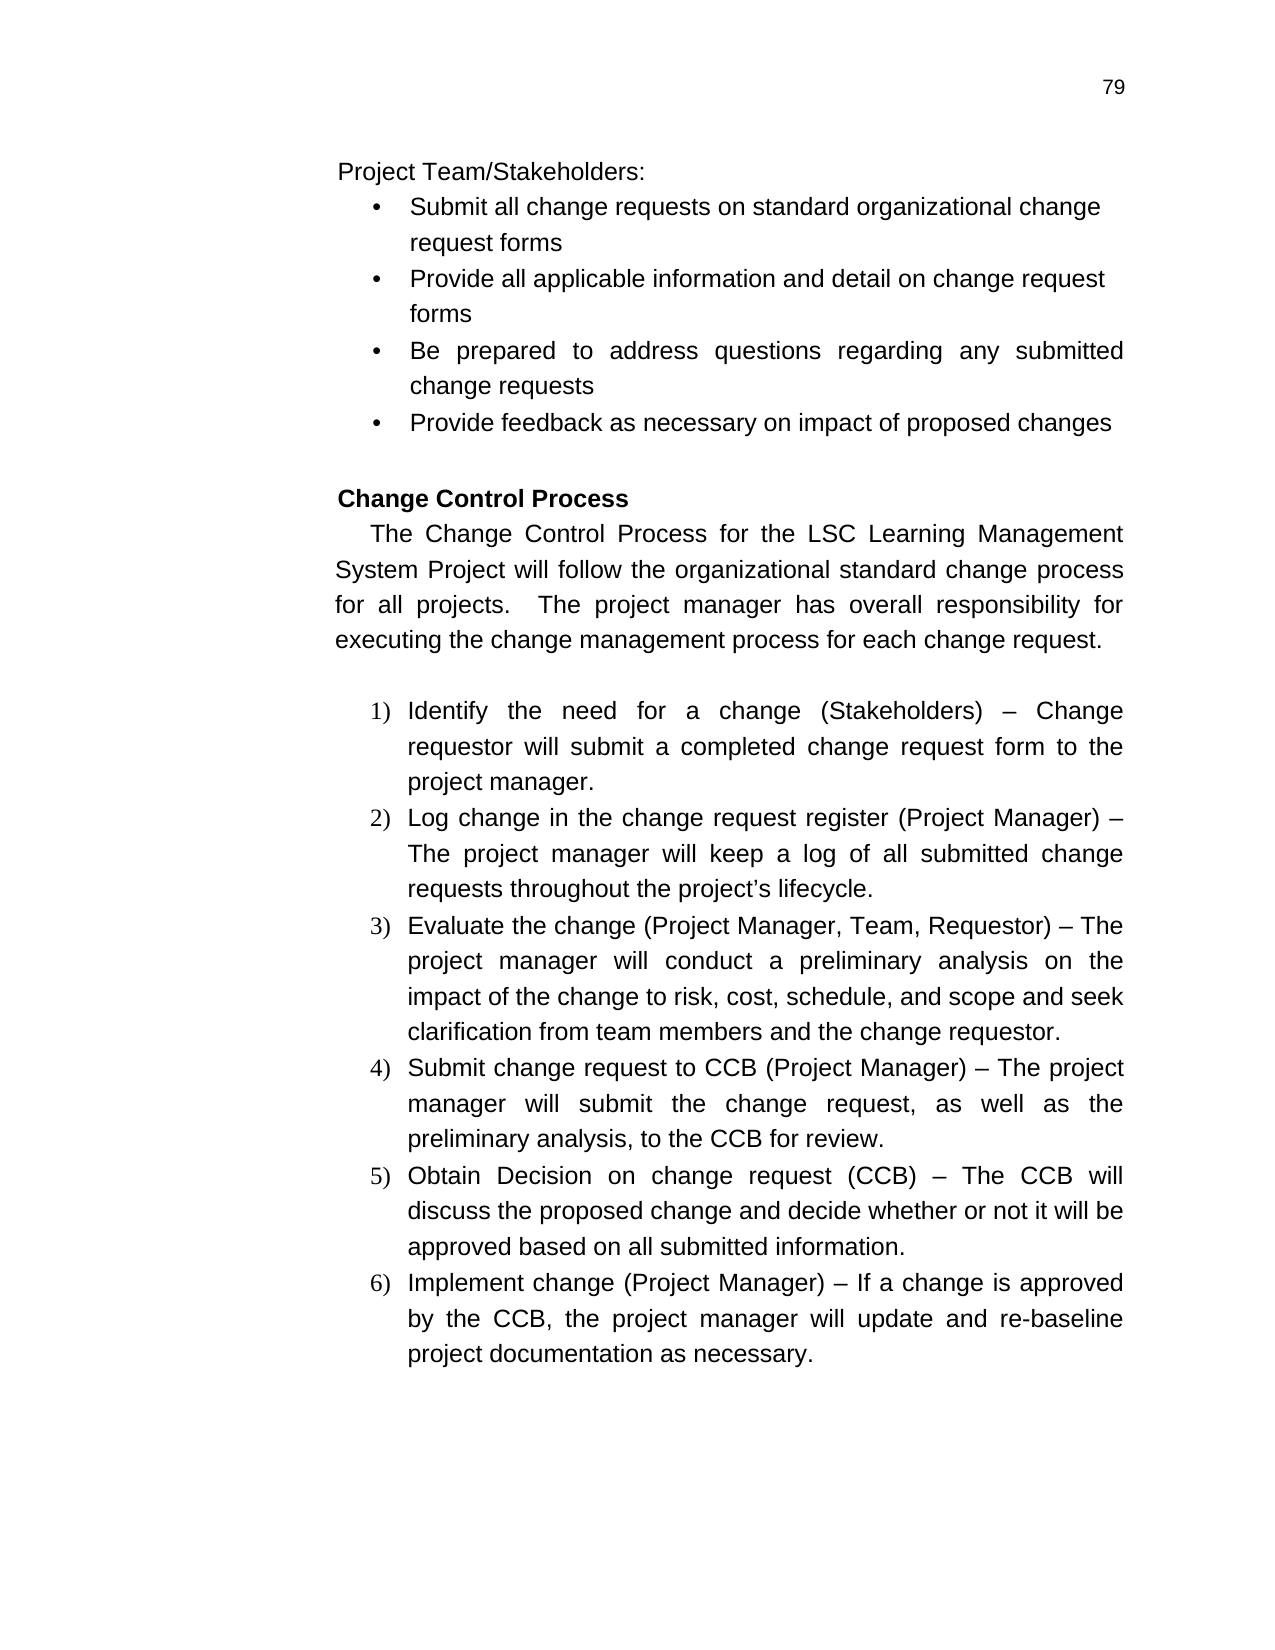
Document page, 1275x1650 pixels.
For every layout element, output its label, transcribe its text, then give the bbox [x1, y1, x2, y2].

text The Change Control Process for the LSC Learning Management System Project will follow the organizational standard change process for all projects. The project manager has overall responsibility for executing the change management process for each change request. [335, 512, 1125, 654]
subtitle Change Control Process [337, 477, 1125, 512]
list Submit all change requests on standard organizational change request forms [372, 185, 1125, 256]
text Project Team/Stakeholders: [337, 150, 1125, 185]
list Provide feedback as necessary on impact of proposed changes [372, 401, 1125, 436]
list Obtain Decision on change request (CCB) – The CCB will discuss the proposed change and decide whether or not it will be approved based on all submitted information. [370, 1154, 1125, 1260]
list Provide all applicable information and detail on change request forms [372, 257, 1125, 328]
list Be prepared to address questions regarding any submitted change requests [372, 329, 1125, 400]
list Implement change (Project Manager) – If a change is approved by the CCB, the project manager will update and re-baseline project documentation as necessary. [370, 1261, 1125, 1368]
list Submit change request to CCB (Project Manager) – The project manager will submit the change request, as well as the preliminary analysis, to the CCB for review. [370, 1047, 1125, 1153]
list Evaluate the change (Project Manager, Team, Requestor) – The project manager will conduct a preliminary analysis on the impact of the change to risk, cost, schedule, and scope and seek clarification from team members and the change requestor. [370, 904, 1125, 1046]
list Identify the need for a change (Stakeholders) – Change requestor will submit a completed change request form to the project manager. [370, 689, 1125, 796]
list Log change in the change request register (Project Manager) – The project manager will keep a log of all submitted change requests throughout the project’s lifecycle. [370, 797, 1125, 903]
